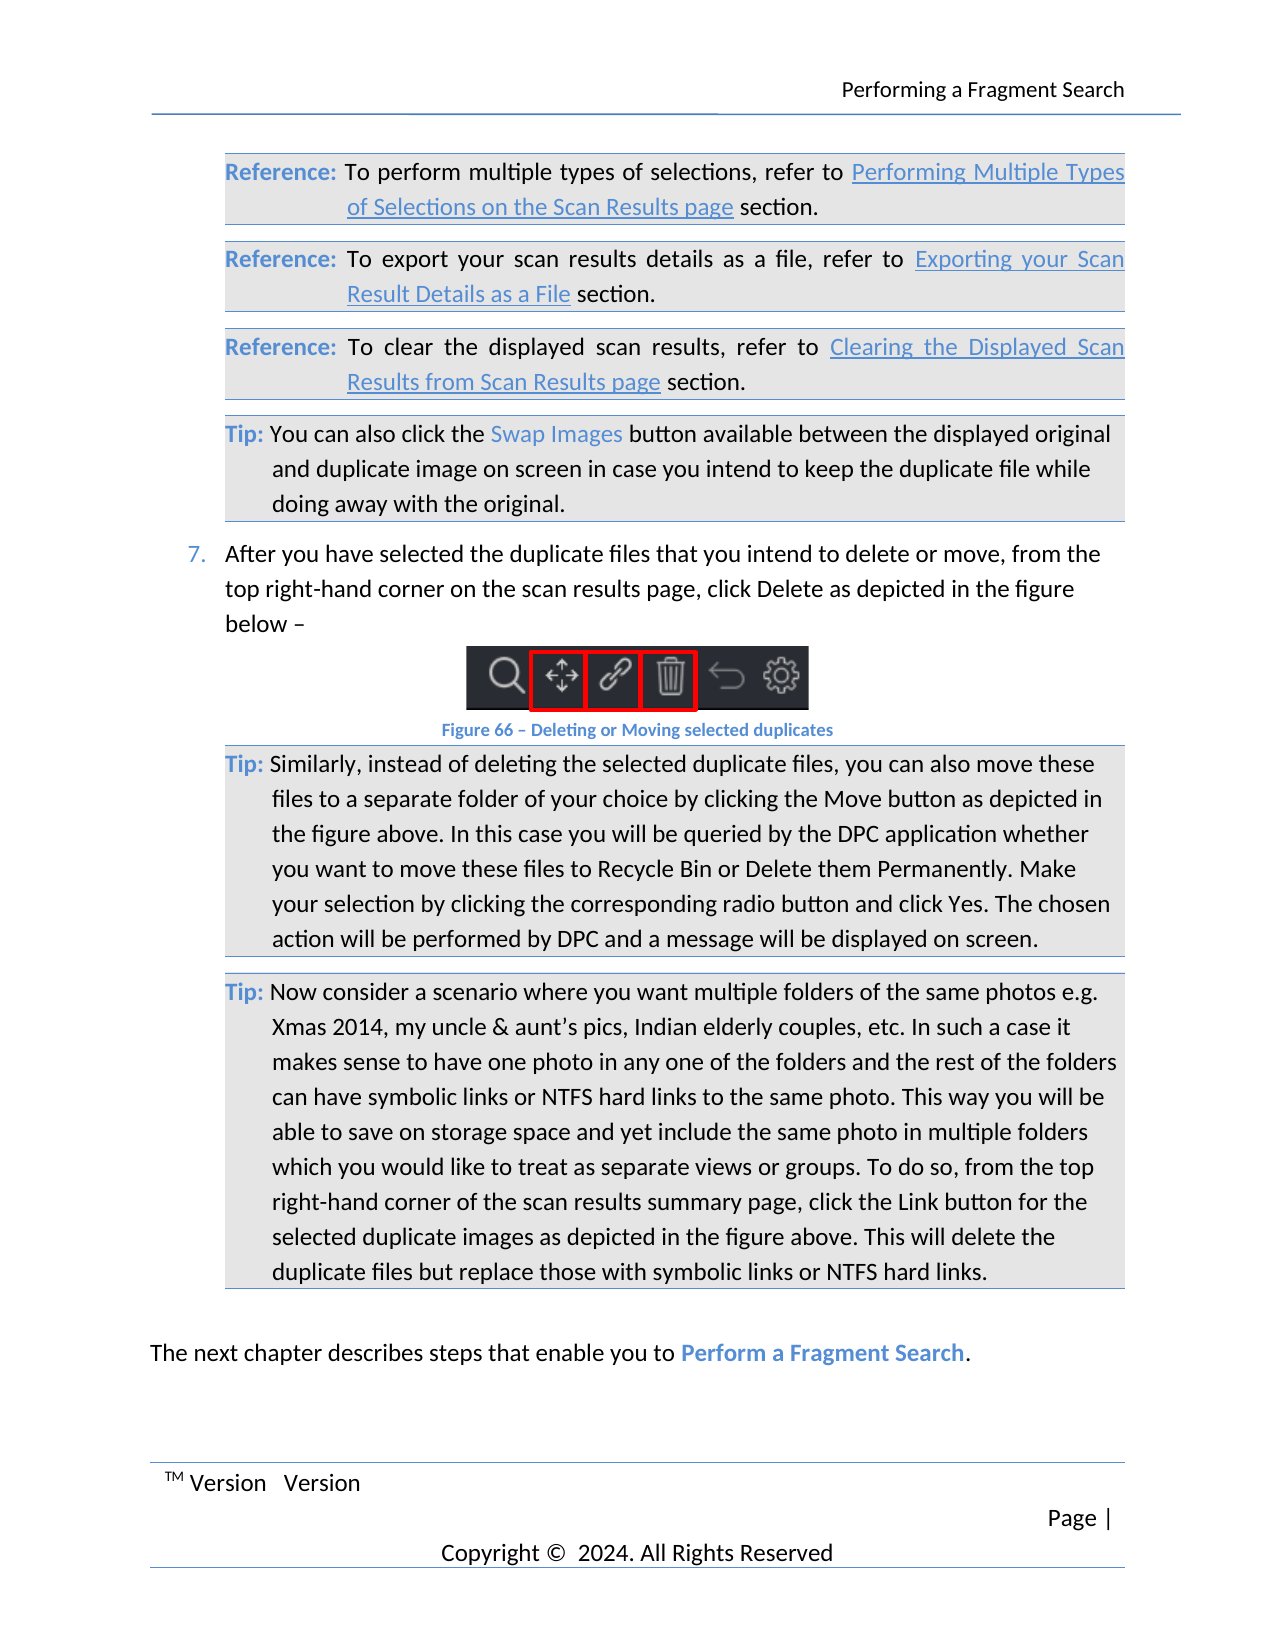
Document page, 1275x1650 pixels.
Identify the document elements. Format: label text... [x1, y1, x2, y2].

text Figure 66 – Deleting or Moving selected duplicates [150, 718, 1125, 741]
text Tip: Similarly, instead of deleting the selected duplicate files, you can also move these files to a separate folder of your choice by clicking the Move button as depicted in the figure above. In this case you will be queried by the DPC application whether you want to move these files to Recycle Bin or Delete them Permanently. Make your selection by clicking the corresponding radio button and click Yes. The chosen action will be performed by DPC and a message will be displayed on screen. [225, 746, 1125, 956]
list After you have selected the duplicate files that you intend to delete or move, from the top right-hand corner on the scan results page, click Delete as depicted in the figure below – [187, 538, 1125, 638]
picture [643, 654, 693, 708]
text Reference: To clear the displayed scan results, refer to Clearing the Displayed Scan Results from Scan Results page section. [225, 329, 1125, 399]
picture [466, 646, 809, 710]
picture [533, 654, 583, 708]
text Reference: To export your scan results details as a file, refer to Exporting your Scan Result Details as a File section. [225, 242, 1125, 311]
text Tip: You can also click the Swap Images button available between the displayed original and duplicate image on screen in case you intend to keep the duplicate file while doing away with the original. [225, 416, 1125, 521]
picture [588, 654, 638, 708]
text Reference: To perform multiple types of selections, refer to Performing Multiple Types of Selections on the Scan Results page section. [225, 154, 1125, 224]
text Tip: Now consider a scenario where you want multiple folders of the same photos e.g. Xmas 2014, my uncle & aunt’s pics, Indian elderly couples, etc. In such a case it makes sense to have one photo in any one of the folders and the rest of the folders can have symbolic links or NTFS hard links to the same photo. This way you will be able to save on storage space and yet include the same photo in multiple folders which you would like to treat as separate views or groups. To do so, from the top right-hand corner of the scan results summary page, click the Link button for the selected duplicate images as depicted in the figure above. This will delete the duplicate files but replace those with symbolic links or NTFS hard links. [225, 974, 1125, 1288]
text The next chapter describes steps that enable you to Perform a Fragment Search. [150, 1337, 1125, 1368]
